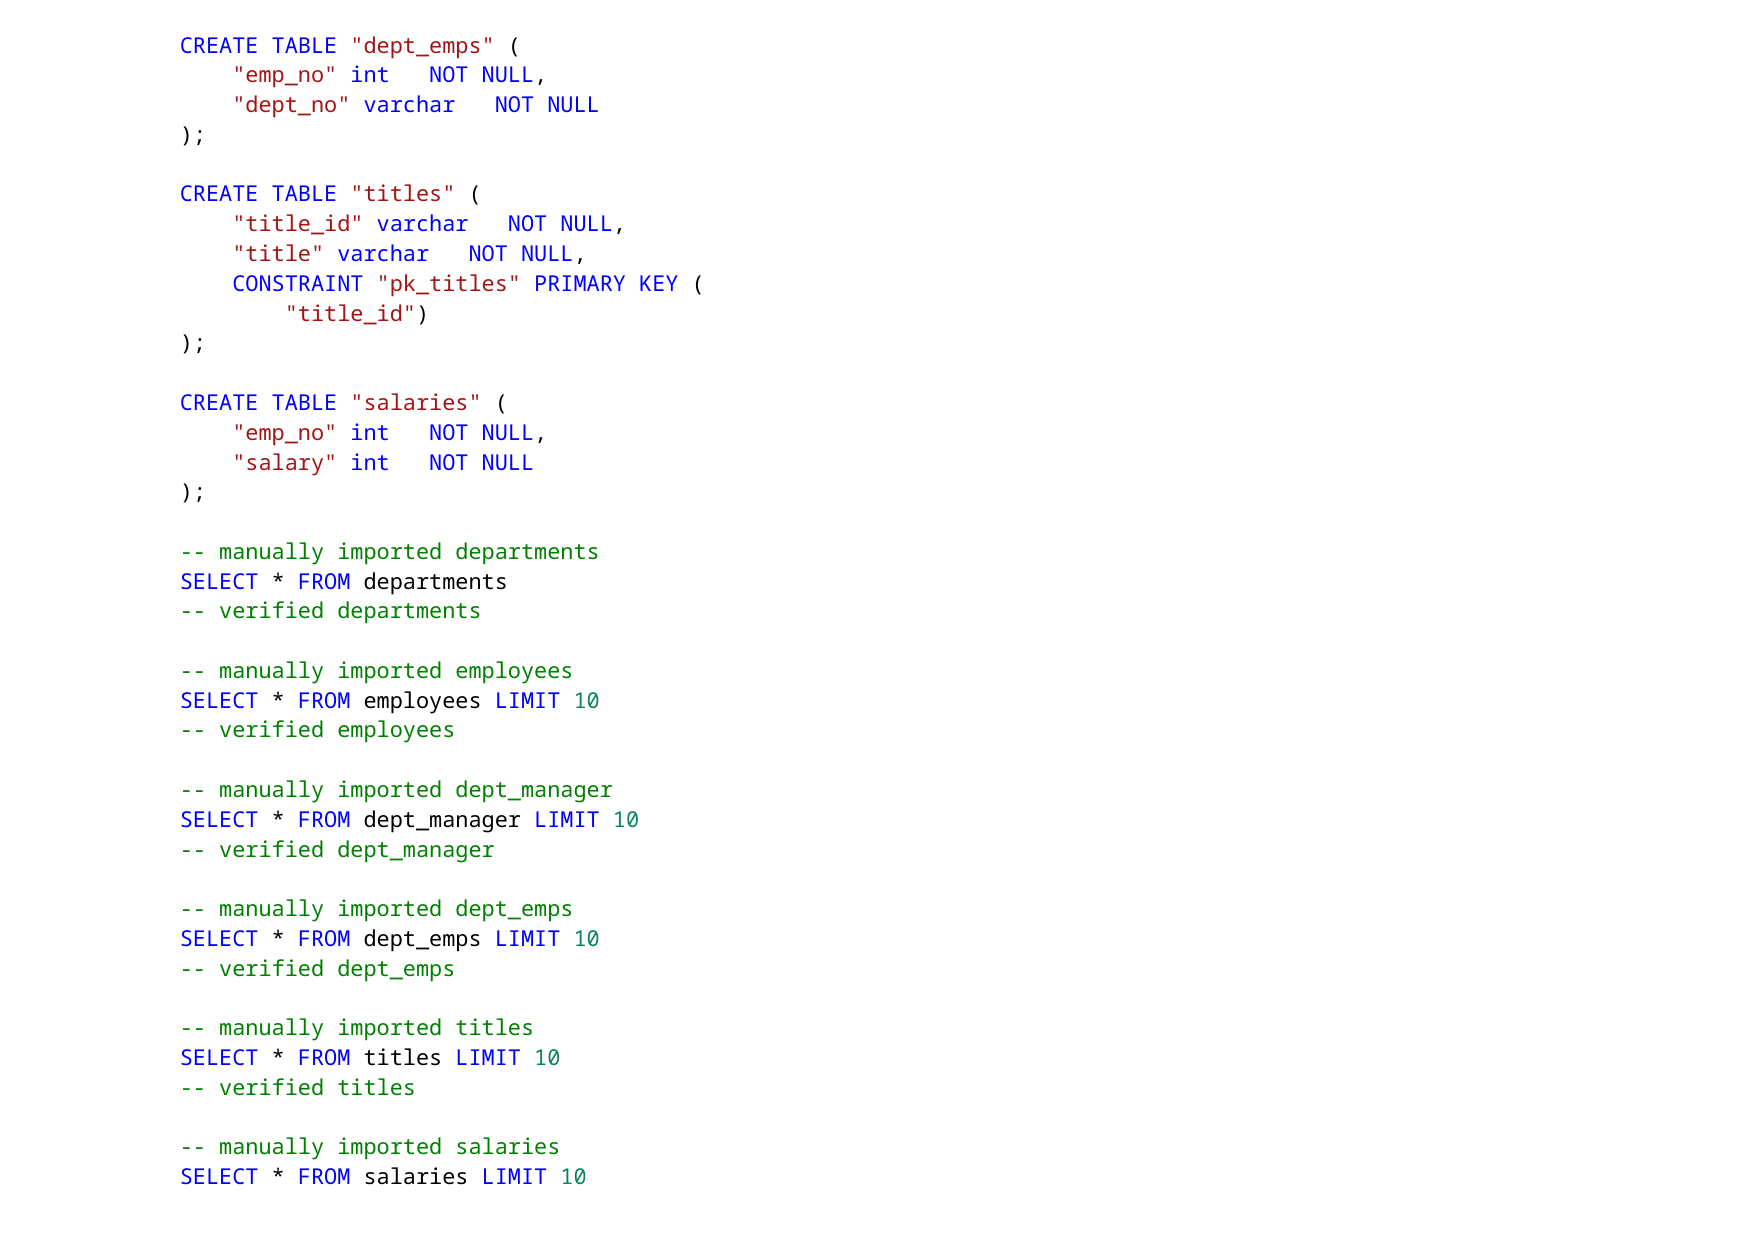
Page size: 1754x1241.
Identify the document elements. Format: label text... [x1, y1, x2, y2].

text CREATE TABLE "titles" ( [179, 178, 1724, 208]
text "title_id" varchar NOT NULL, [179, 208, 1724, 238]
text "title" varchar NOT NULL, [179, 238, 1724, 268]
text -- manually imported employees [179, 655, 1724, 685]
text "emp_no" int NOT NULL, [179, 417, 1724, 447]
text "emp_no" int NOT NULL, [179, 59, 1724, 89]
text CREATE TABLE "salaries" ( [179, 387, 1724, 417]
text ); [179, 119, 1724, 149]
text -- manually imported salaries [179, 1131, 1724, 1161]
text -- manually imported dept_emps [179, 893, 1724, 923]
text "title_id") [179, 298, 1724, 327]
text -- verified departments [179, 595, 1724, 625]
text -- manually imported departments [179, 536, 1724, 566]
text SELECT * FROM employees LIMIT 10 [179, 685, 1724, 714]
text -- verified dept_emps [179, 953, 1724, 982]
text SELECT * FROM dept_manager LIMIT 10 [179, 804, 1724, 833]
text SELECT * FROM departments [179, 566, 1724, 595]
text CREATE TABLE "dept_emps" ( [179, 29, 1724, 59]
text -- manually imported dept_manager [179, 774, 1724, 804]
text -- verified dept_manager [179, 833, 1724, 863]
text SELECT * FROM salaries LIMIT 10 [179, 1161, 1724, 1191]
text SELECT * FROM titles LIMIT 10 [179, 1042, 1724, 1072]
text ); [179, 327, 1724, 357]
text -- verified employees [179, 714, 1724, 744]
text -- manually imported titles [179, 1012, 1724, 1042]
text "salary" int NOT NULL [179, 447, 1724, 476]
text "dept_no" varchar NOT NULL [179, 89, 1724, 119]
text SELECT * FROM dept_emps LIMIT 10 [179, 923, 1724, 953]
text -- verified titles [179, 1072, 1724, 1101]
text ); [179, 476, 1724, 506]
text CONSTRAINT "pk_titles" PRIMARY KEY ( [179, 268, 1724, 298]
